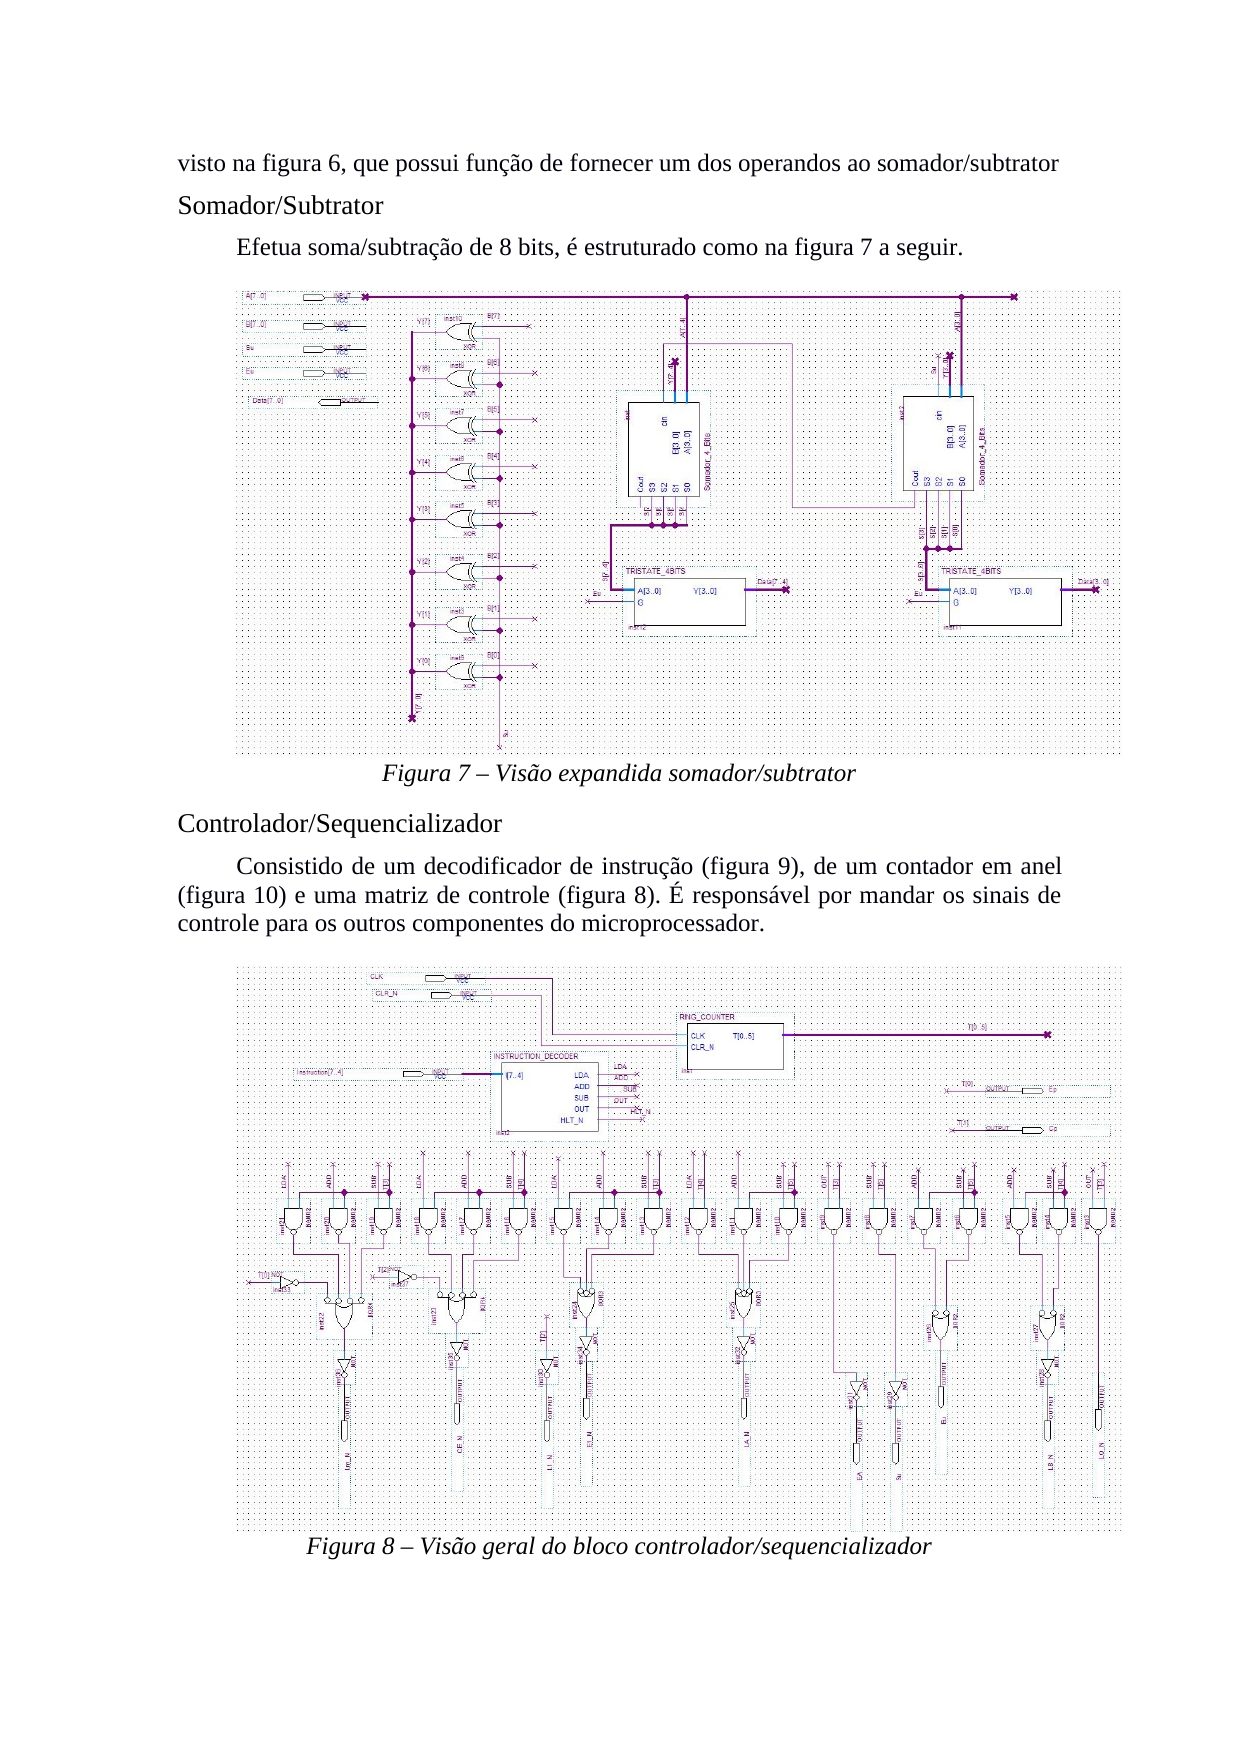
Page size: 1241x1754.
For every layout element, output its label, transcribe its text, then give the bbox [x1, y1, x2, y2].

text Consistido de um decodificador de instrução (figura 9), de um contador em anel (figura 10) e uma matriz de controle (figura 8). É responsável por mandar os sinais de controle para os outros componentes do microprocessador. [177, 851, 1063, 937]
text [177, 148, 1063, 176]
picture [236, 966, 1123, 1532]
subtitle Controlador/Sequencializador [177, 807, 1063, 838]
subtitle Somador/Subtrator [177, 189, 1063, 220]
text Figura 7 – Visão expandida somador/subtrator [177, 758, 1063, 786]
picture [236, 290, 1123, 758]
text Figura 8 – Visão geral do bloco controlador/sequencializador [177, 1531, 1063, 1560]
text Efetua soma/subtração de 8 bits, é estruturado como na figura 7 a seguir. [177, 232, 1063, 261]
